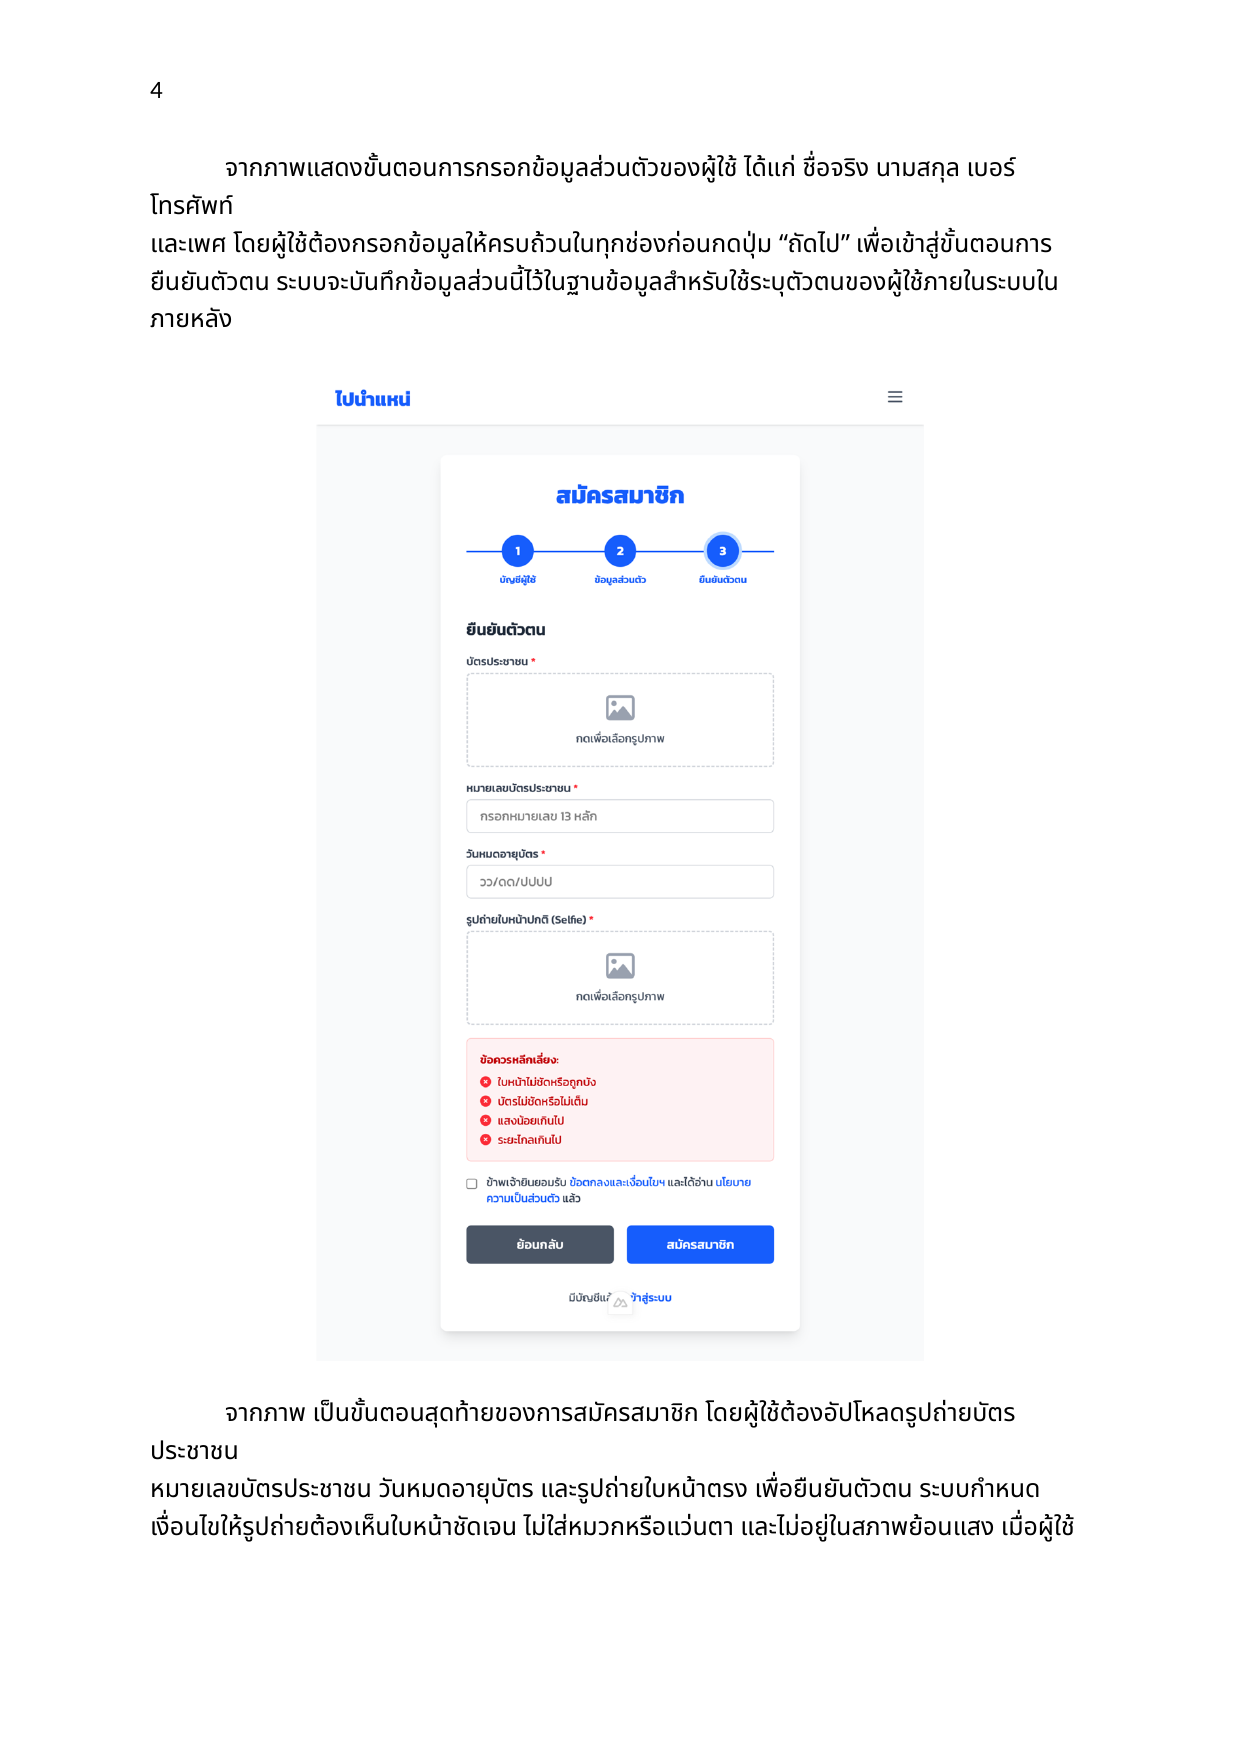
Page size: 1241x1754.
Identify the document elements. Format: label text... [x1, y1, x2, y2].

text และเพศ โดยผู้ใช้ต้องกรอกข้อมูลให้ครบถ้วนในทุกช่องก่อนกดปุ่ม “ถัดไป” เพื่อเข้าสู่ขั้นตอนการยืนยันตัวตน ระบบจะบันทึกข้อมูลส่วนนี้ไว้ในฐานข้อมูลสําหรับใช้ระบุตัวตนของผู้ใช้ภายในระบบในภายหลัง [150, 226, 1090, 339]
picture [316, 373, 924, 1361]
text จากภาพ เป็นขั้นตอนสุดท้ายของการสมัครสมาชิก โดยผู้ใช้ต้องอัปโหลดรูปถ่ายบัตรประชาชน [150, 1395, 1090, 1471]
text จากภาพแสดงขั้นตอนการกรอกข้อมูลส่วนตัวของผู้ใช้ ได้แก่ ชื่อจริง นามสกุล เบอร์โทรศัพท์ [150, 150, 1090, 226]
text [150, 1471, 1090, 1546]
